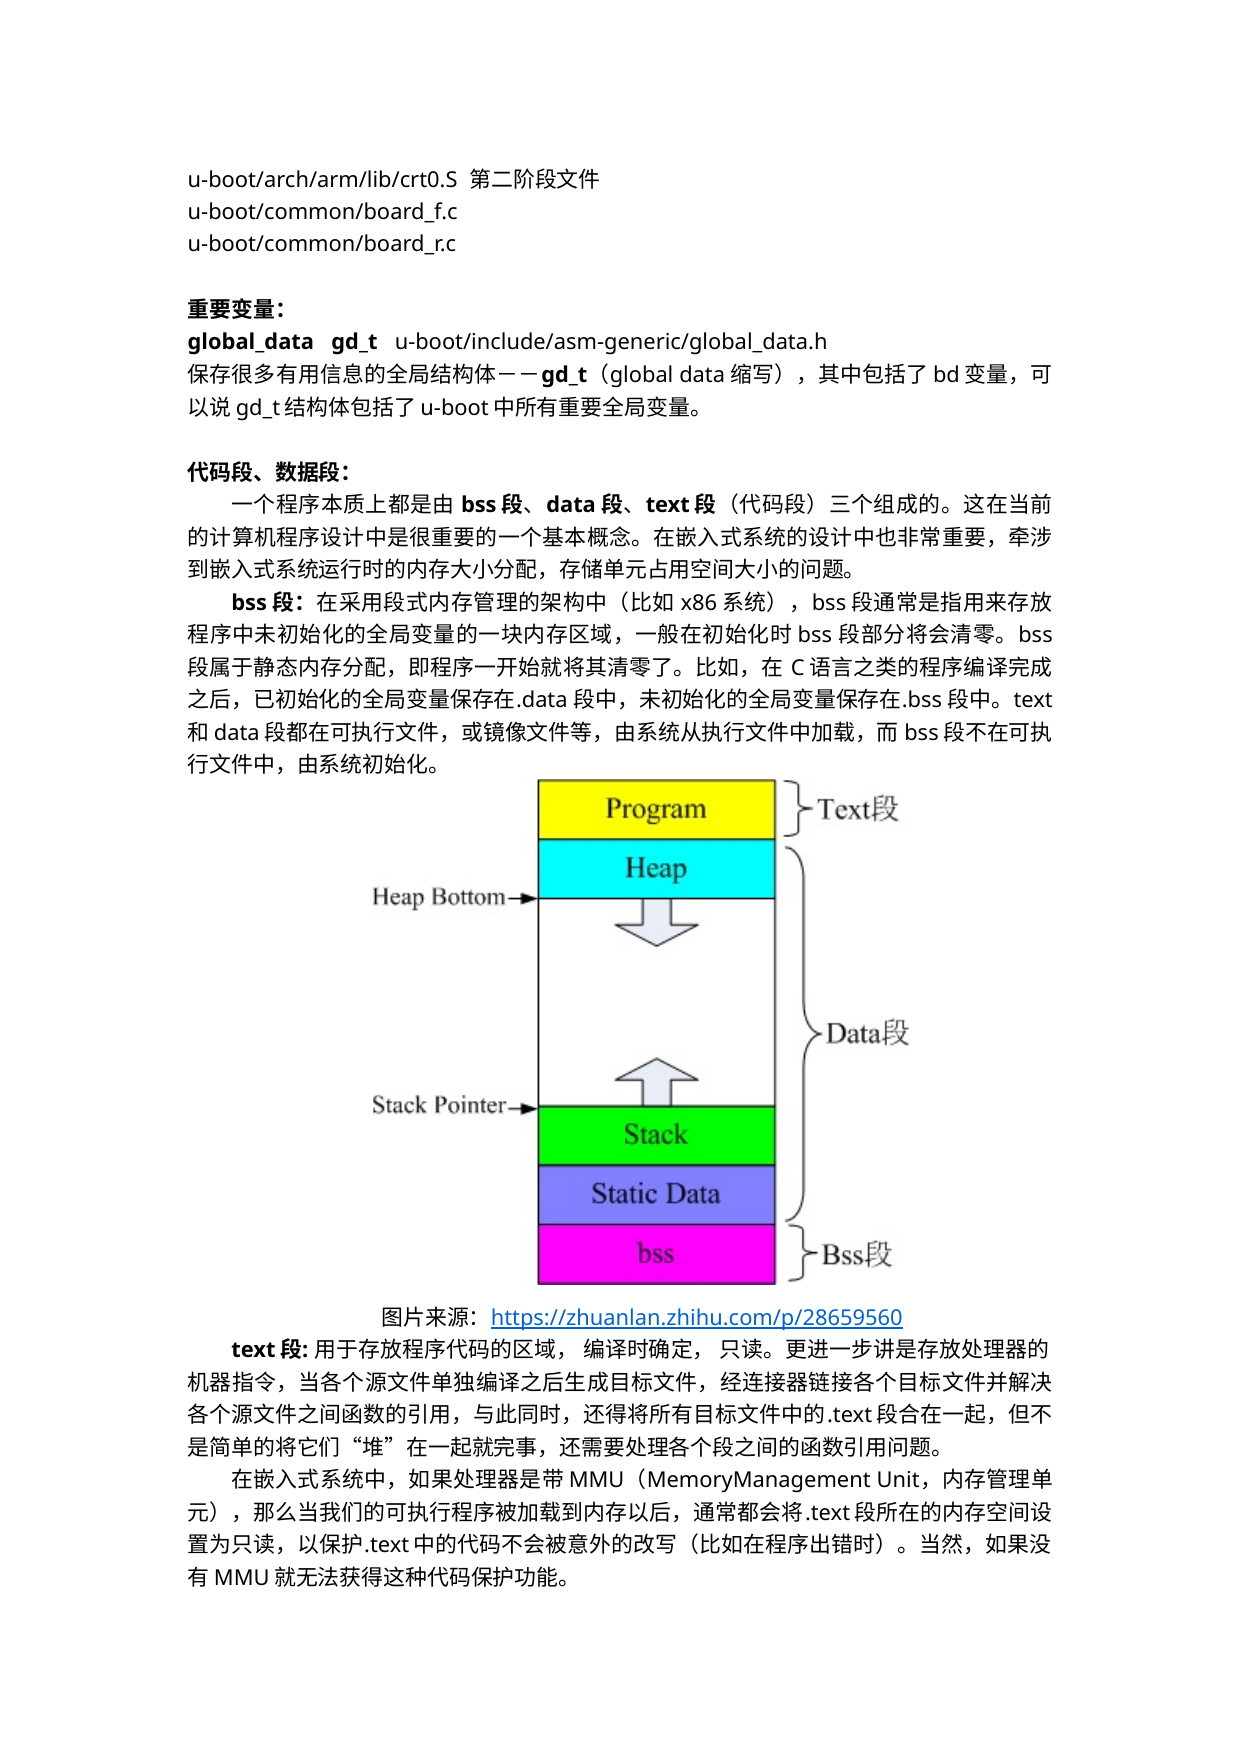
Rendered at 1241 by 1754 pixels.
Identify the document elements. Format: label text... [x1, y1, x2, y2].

text 重要变量： [187, 292, 1053, 324]
text 保存很多有用信息的全局结构体－－gd_t（global data缩写），其中包括了bd变量，可以说gd_t结构体包括了u-boot中所有重要全局变量。 [187, 357, 1053, 422]
text text段: 用于存放程序代码的区域， 编译时确定， 只读。更进一步讲是存放处理器的机器指令，当各个源文件单独编译之后生成目标文件，经连接器链接各个目标文件并解决各个源文件之间函数的引用，与此同时，还得将所有目标文件中的.text段合在一起，但不是简单的将它们“堆”在一起就完事，还需要处理各个段之间的函数引用问题。 [187, 1332, 1053, 1462]
text bss段：在采用段式内存管理的架构中（比如x86系统），bss段通常是指用来存放程序中未初始化的全局变量的一块内存区域，一般在初始化时bss 段部分将会清零。bss段属于静态内存分配，即程序一开始就将其清零了。比如，在C语言之类的程序编译完成之后，已初始化的全局变量保存在.data 段中，未初始化的全局变量保存在.bss 段中。text和data段都在可执行文件，或镜像文件等，由系统从执行文件中加载，而bss段不在可执行文件中，由系统初始化。 [187, 584, 1053, 779]
text 代码段、数据段： [187, 454, 1053, 487]
text u-boot/common/board_f.c [187, 194, 1053, 227]
text 在嵌入式系统中，如果处理器是带MMU（MemoryManagement Unit，内存管理单元），那么当我们的可执行程序被加载到内存以后，通常都会将.text段所在的内存空间设置为只读，以保护.text中的代码不会被意外的改写（比如在程序出错时）。当然，如果没有MMU就无法获得这种代码保护功能。 [187, 1462, 1053, 1592]
text 图片来源：https://zhuanlan.zhihu.com/p/28659560 [187, 1299, 1053, 1332]
text 一个程序本质上都是由 bss段、data段、text段（代码段）三个组成的。这在当前的计算机程序设计中是很重要的一个基本概念。在嵌入式系统的设计中也非常重要，牵涉到嵌入式系统运行时的内存大小分配，存储单元占用空间大小的问题。 [187, 487, 1053, 584]
text u-boot/common/board_r.c [187, 227, 1053, 259]
text global_data gd_t u-boot/include/asm-generic/global_data.h [187, 324, 1053, 357]
text u-boot/arch/arm/lib/crt0.S 第二阶段文件 [187, 162, 1053, 194]
picture [372, 779, 912, 1285]
